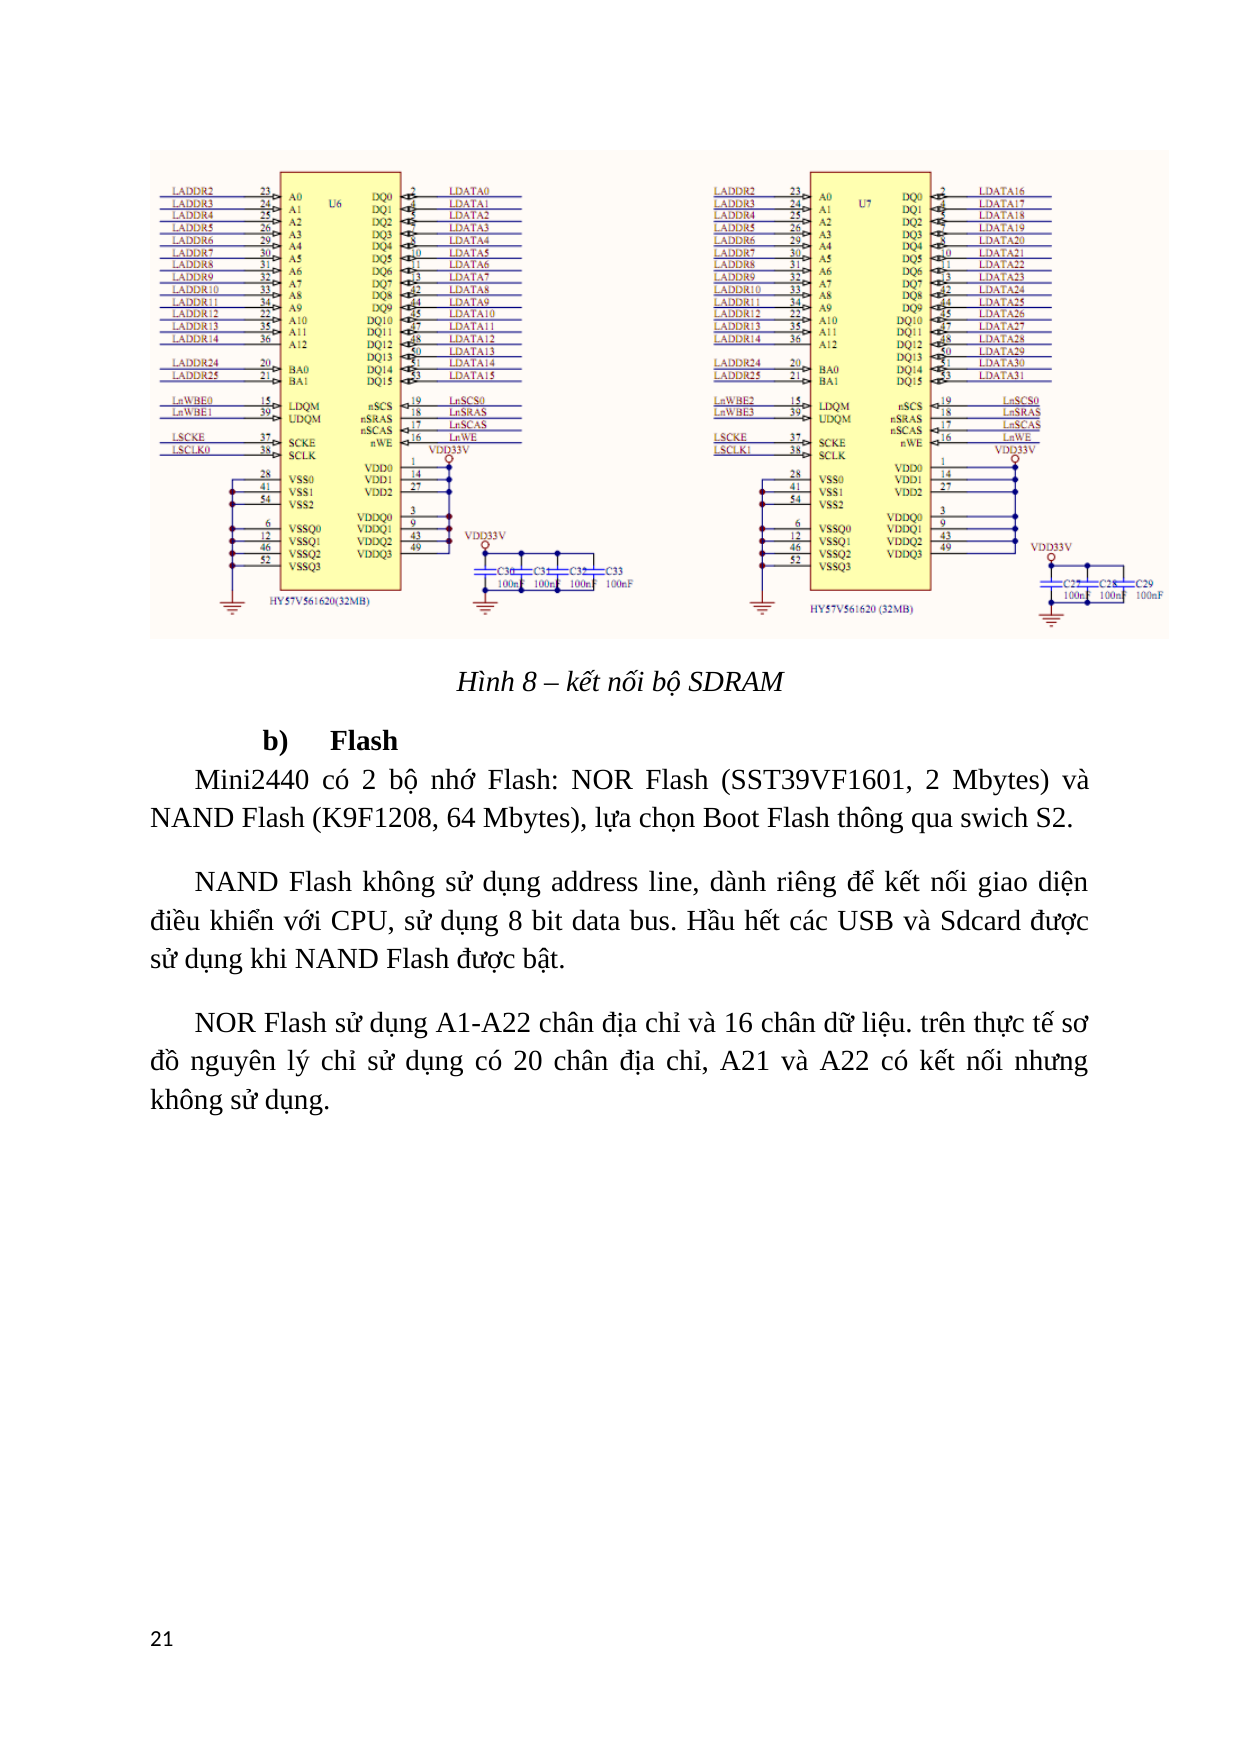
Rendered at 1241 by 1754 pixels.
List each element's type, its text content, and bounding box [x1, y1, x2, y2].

list Flash [262, 723, 1090, 757]
picture [150, 150, 1169, 639]
text Mini2440 có 2 bộ nhớ Flash: NOR Flash (SST39VF1601, 2 Mbytes) và NAND Flash (K9F1208, 64 Mbytes), lựa chọn Boot Flash thông qua swich S2. [150, 762, 1090, 834]
text NOR Flash sử dụng A1-A22 chân địa chỉ và 16 chân dữ liệu. trên thực tế sơ đồ nguyên lý chỉ sử dụng có 20 chân địa chỉ, A21 và A22 có kết nối nhưng không sử dụng. [150, 1005, 1090, 1115]
text NAND Flash không sử dụng address line, dành riêng để kết nối giao diện điều khiển với CPU, sử dụng 8 bit data bus. Hầu hết các USB và Sdcard được sử dụng khi NAND Flash được bật. [150, 864, 1090, 975]
text Hình 8 – kết nối bộ SDRAM [150, 664, 1090, 698]
